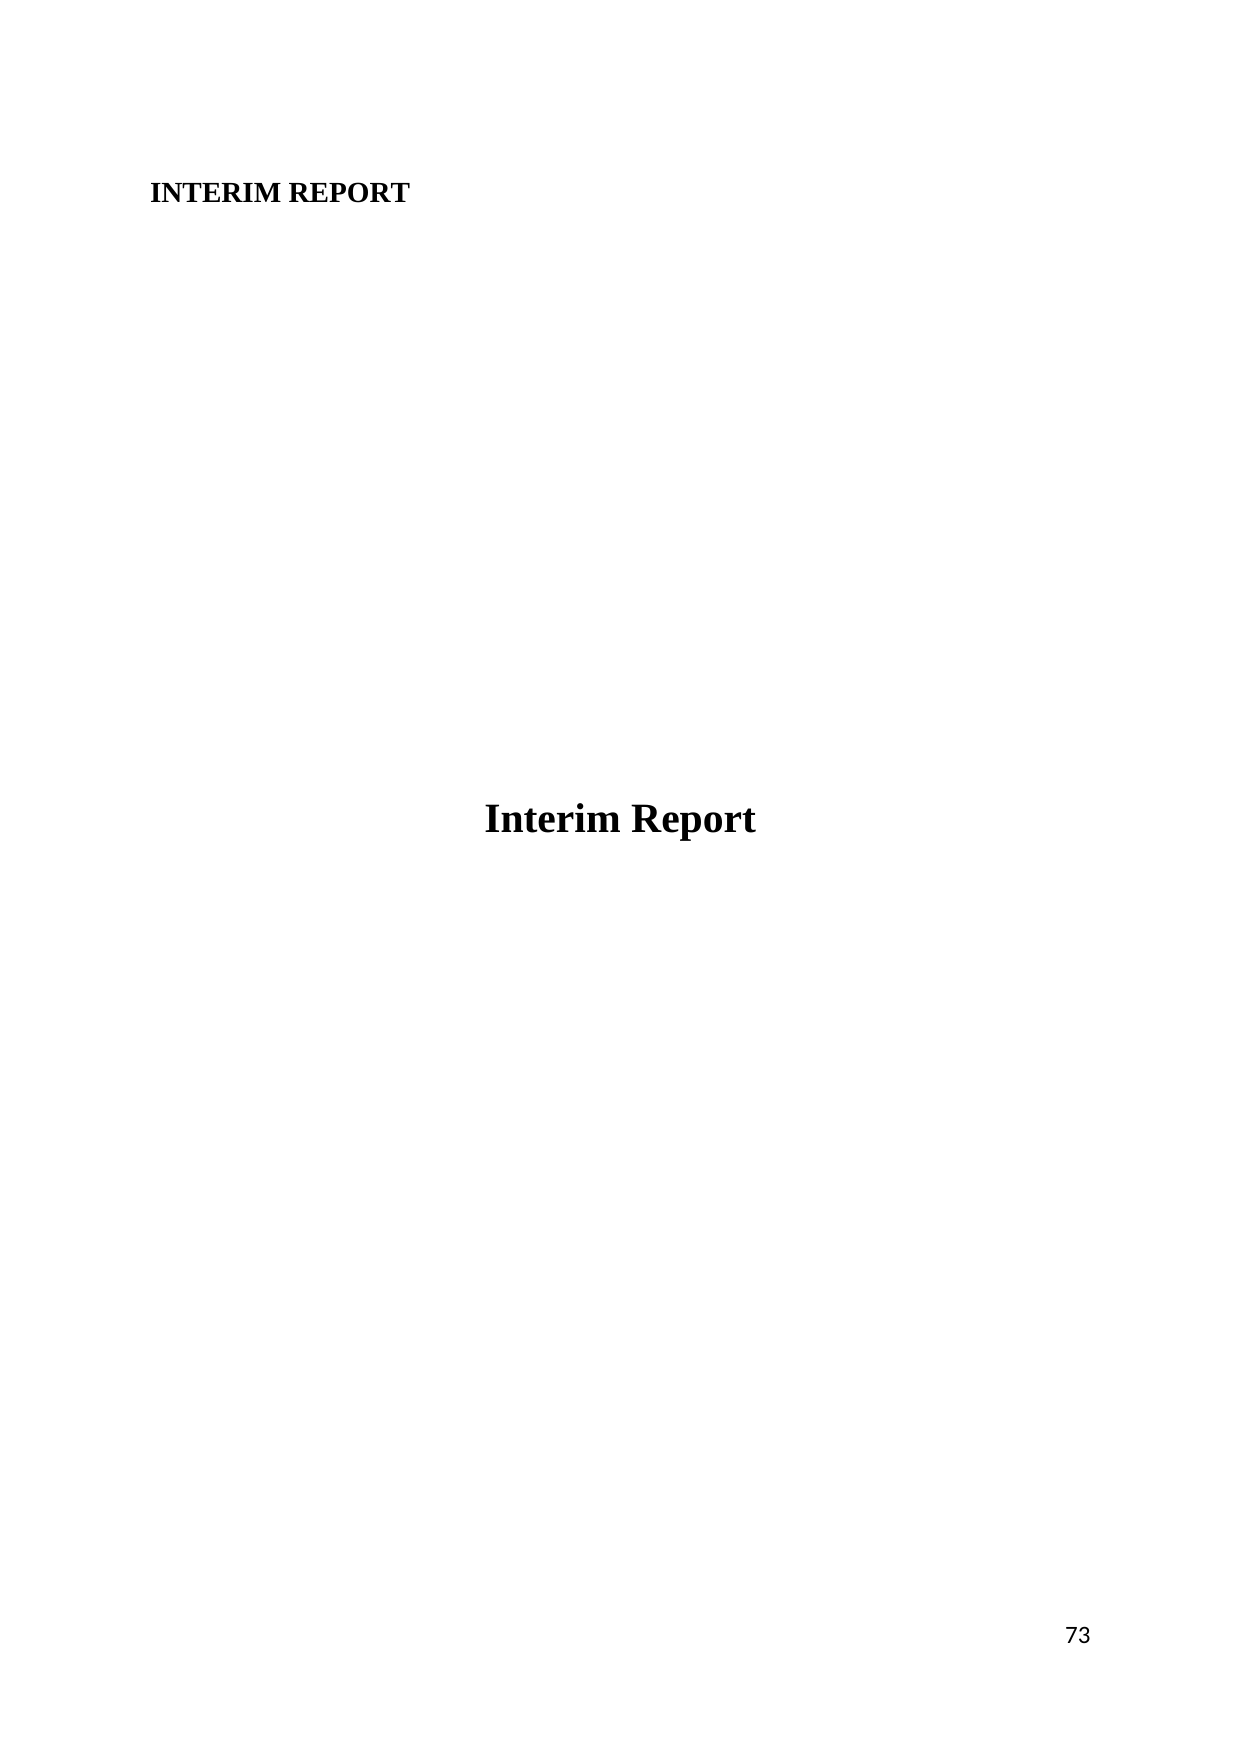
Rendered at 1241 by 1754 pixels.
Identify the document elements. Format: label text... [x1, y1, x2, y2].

subtitle INTERIM REPORT [150, 175, 1090, 208]
text Interim Report [150, 793, 1090, 841]
